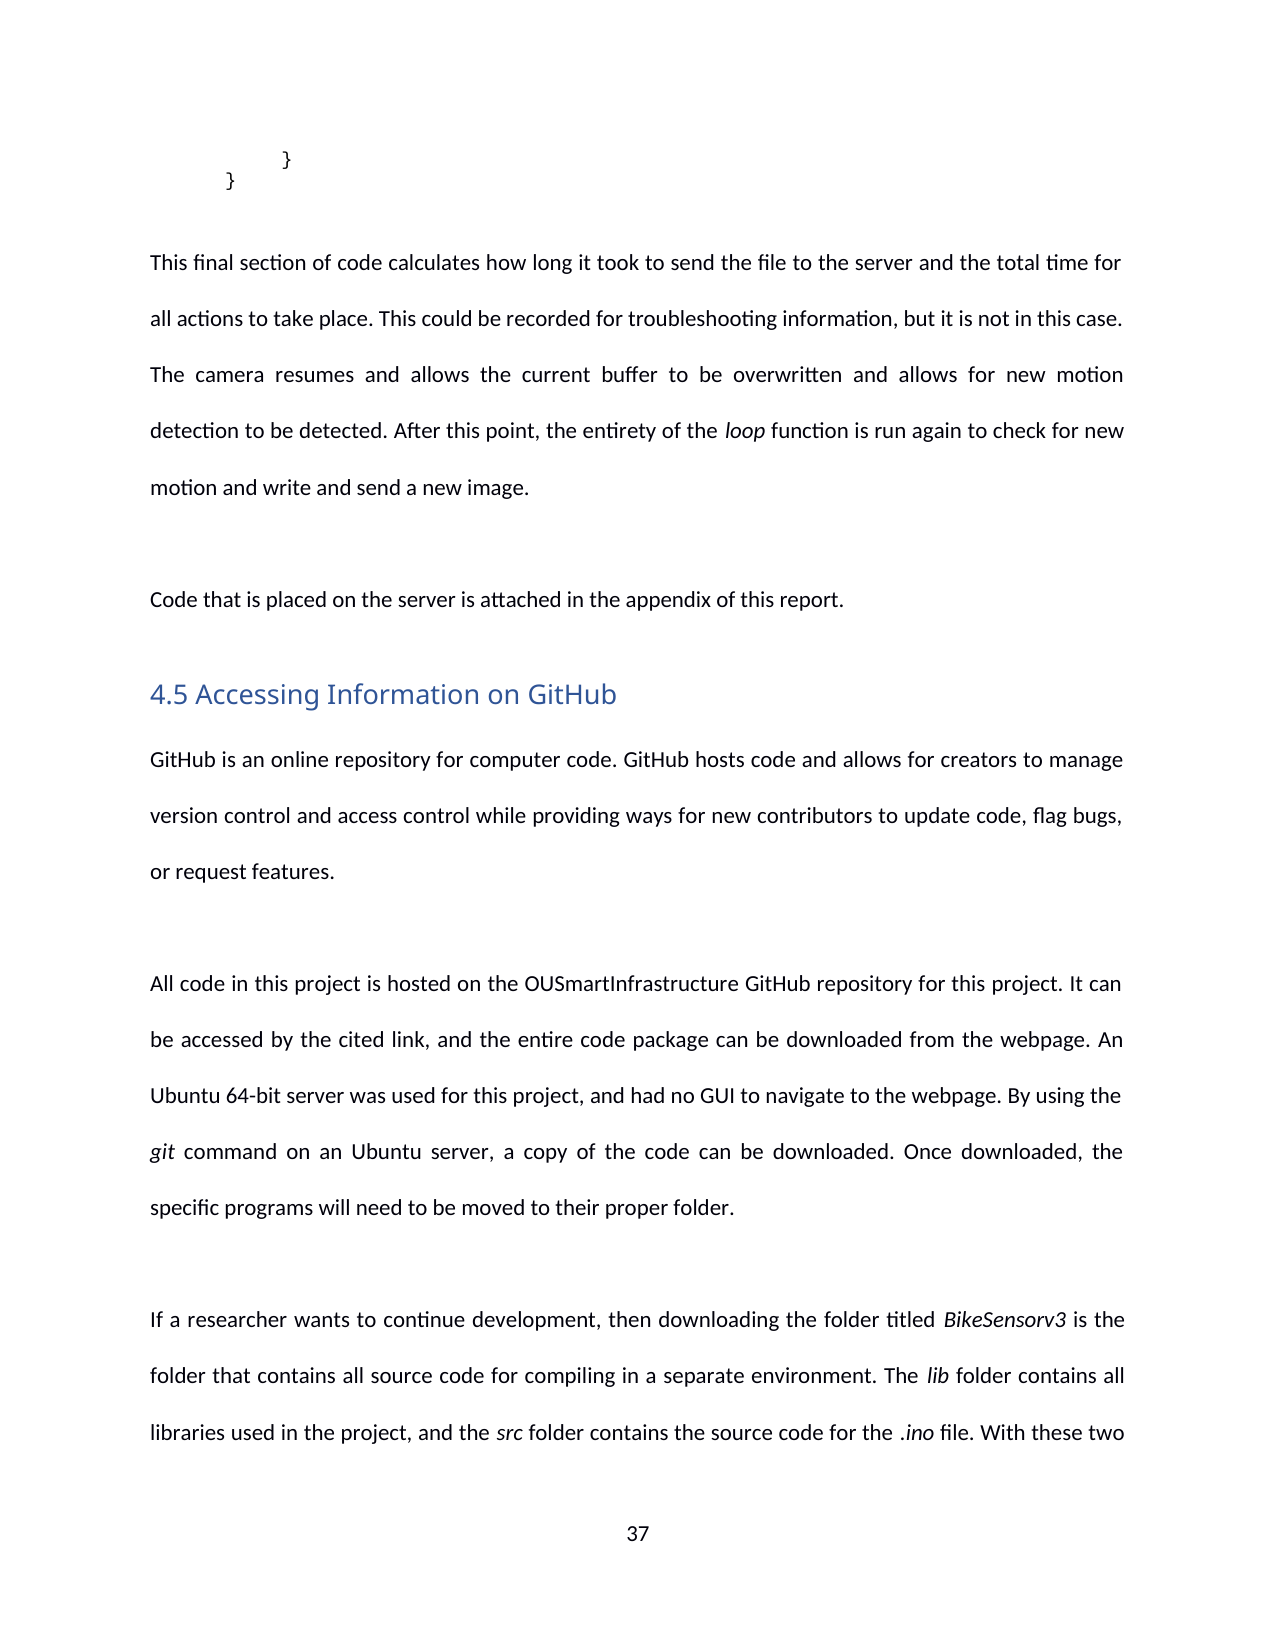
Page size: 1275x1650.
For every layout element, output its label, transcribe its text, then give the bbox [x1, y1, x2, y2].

text } [225, 171, 1125, 192]
text Code that is placed on the server is attached in the appendix of this report. [150, 585, 1125, 613]
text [150, 1306, 1125, 1446]
text This final section of code calculates how long it took to send the file to the server and the total time for all actions to take place. This could be recorded for troubleshooting information, but it is not in this case. The camera resumes and allows the current buffer to be overwritten and allows for new motion detection to be detected. After this point, the entirety of the loop function is run again to check for new motion and write and send a new image. [150, 248, 1125, 501]
text GitHub is an online repository for computer code. GitHub hosts code and allows for creators to manage version control and access control while providing ways for new contributors to update code, flag bugs, or request features. [150, 745, 1125, 885]
text } [225, 150, 1125, 171]
text All code in this project is hosted on the OUSmartInfrastructure GitHub repository for this project. It can be accessed by the cited link, and the entire code package can be downloaded from the webpage. An Ubuntu 64-bit server was used for this project, and had no GUI to navigate to the webpage. By using the git command on an Ubuntu server, a copy of the code can be downloaded. Once downloaded, the specific programs will need to be moved to their proper folder. [150, 969, 1125, 1222]
subtitle 4.5 Accessing Information on GitHub [150, 675, 1125, 712]
